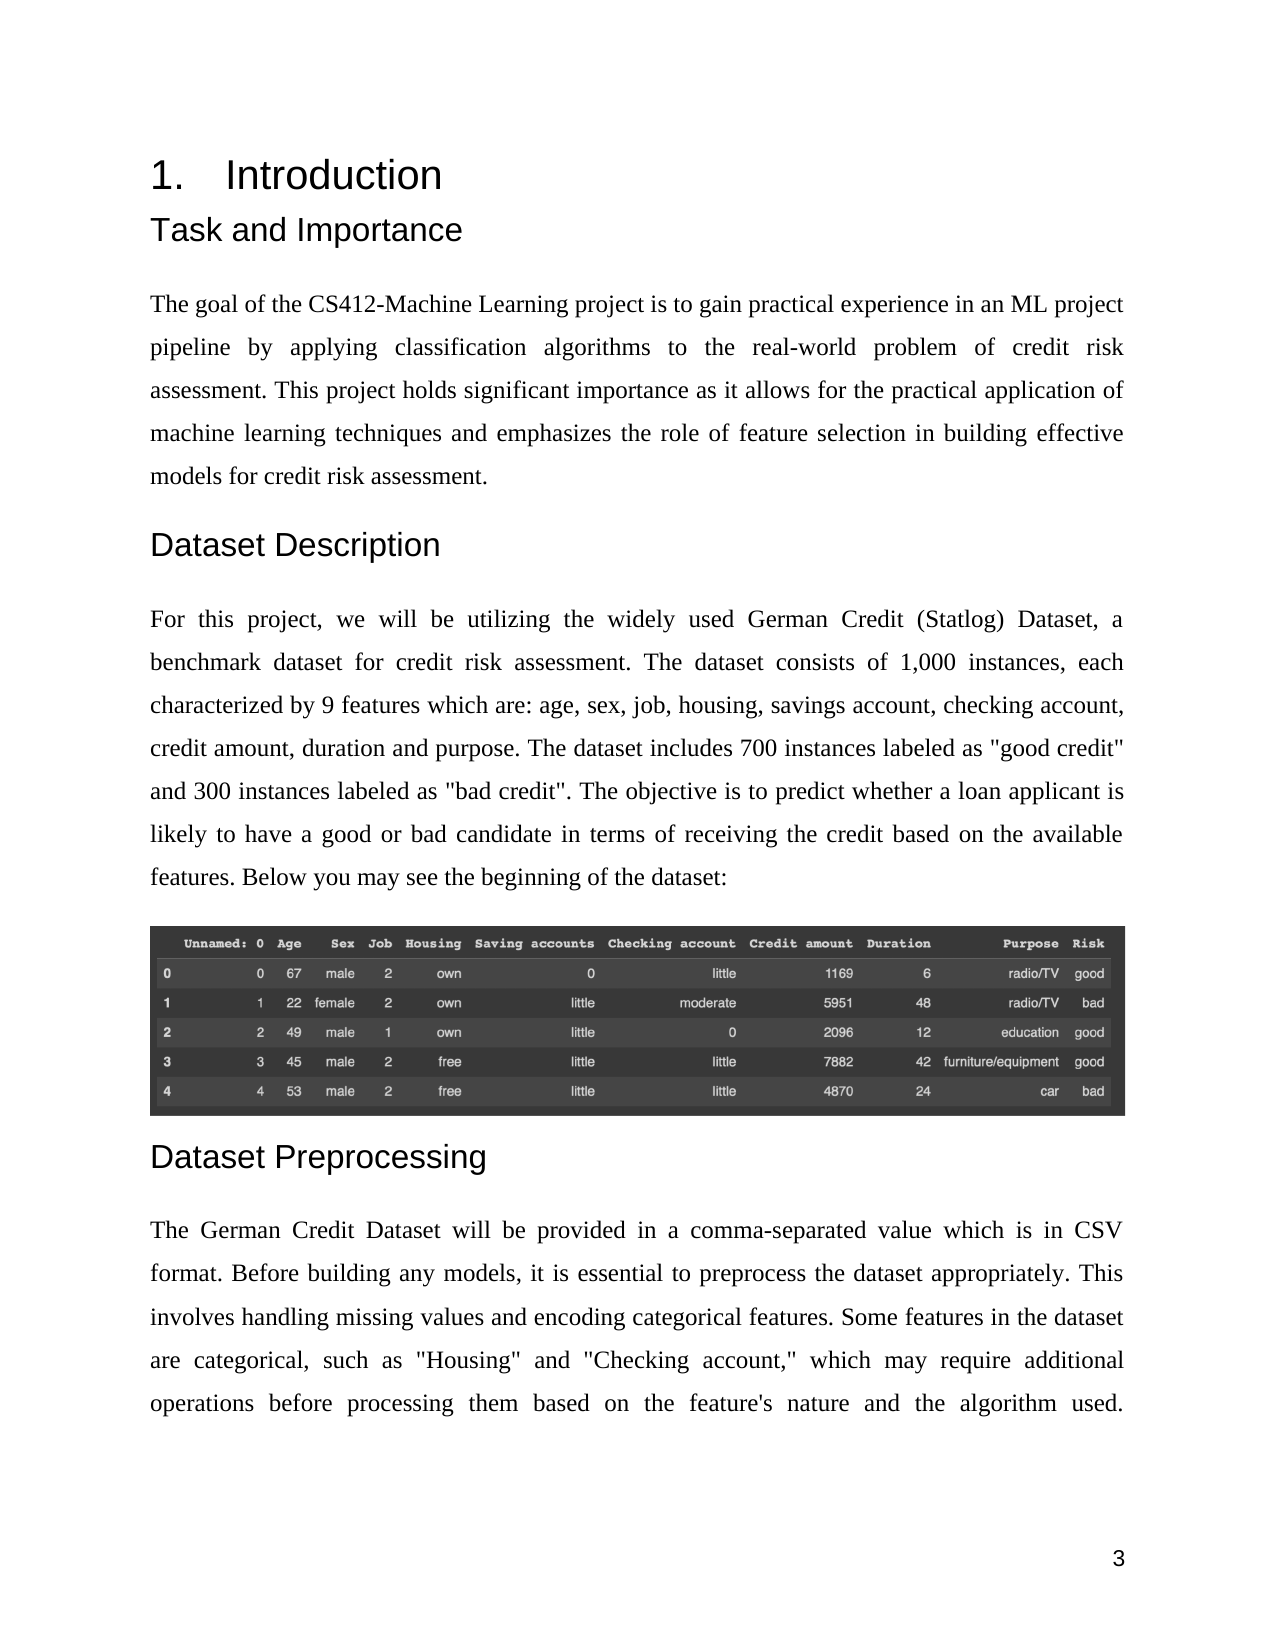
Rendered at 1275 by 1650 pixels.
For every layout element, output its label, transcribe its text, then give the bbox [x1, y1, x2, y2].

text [150, 1215, 1125, 1417]
subtitle Dataset Description [150, 525, 1125, 564]
subtitle Task and Importance [150, 210, 1125, 249]
text The goal of the CS412-Machine Learning project is to gain practical experience in an ML project pipeline by applying classification algorithms to the real-world problem of credit risk assessment. This project holds significant importance as it allows for the practical application of machine learning techniques and emphasizes the role of feature selection in building effective models for credit risk assessment. [150, 289, 1125, 490]
subtitle Introduction [150, 150, 1125, 198]
text For this project, we will be utilizing the widely used German Credit (Statlog) Dataset, a benchmark dataset for credit risk assessment. The dataset consists of 1,000 instances, each characterized by 9 features which are: age, sex, job, housing, savings account, checking account, credit amount, duration and purpose. The dataset includes 700 instances labeled as "good credit" and 300 instances labeled as "bad credit". The objective is to predict whether a loan applicant is likely to have a good or bad candidate in terms of receiving the credit based on the available features. Below you may see the beginning of the dataset: [150, 604, 1125, 891]
picture [150, 926, 1125, 1116]
subtitle Dataset Preprocessing [150, 1137, 1125, 1175]
